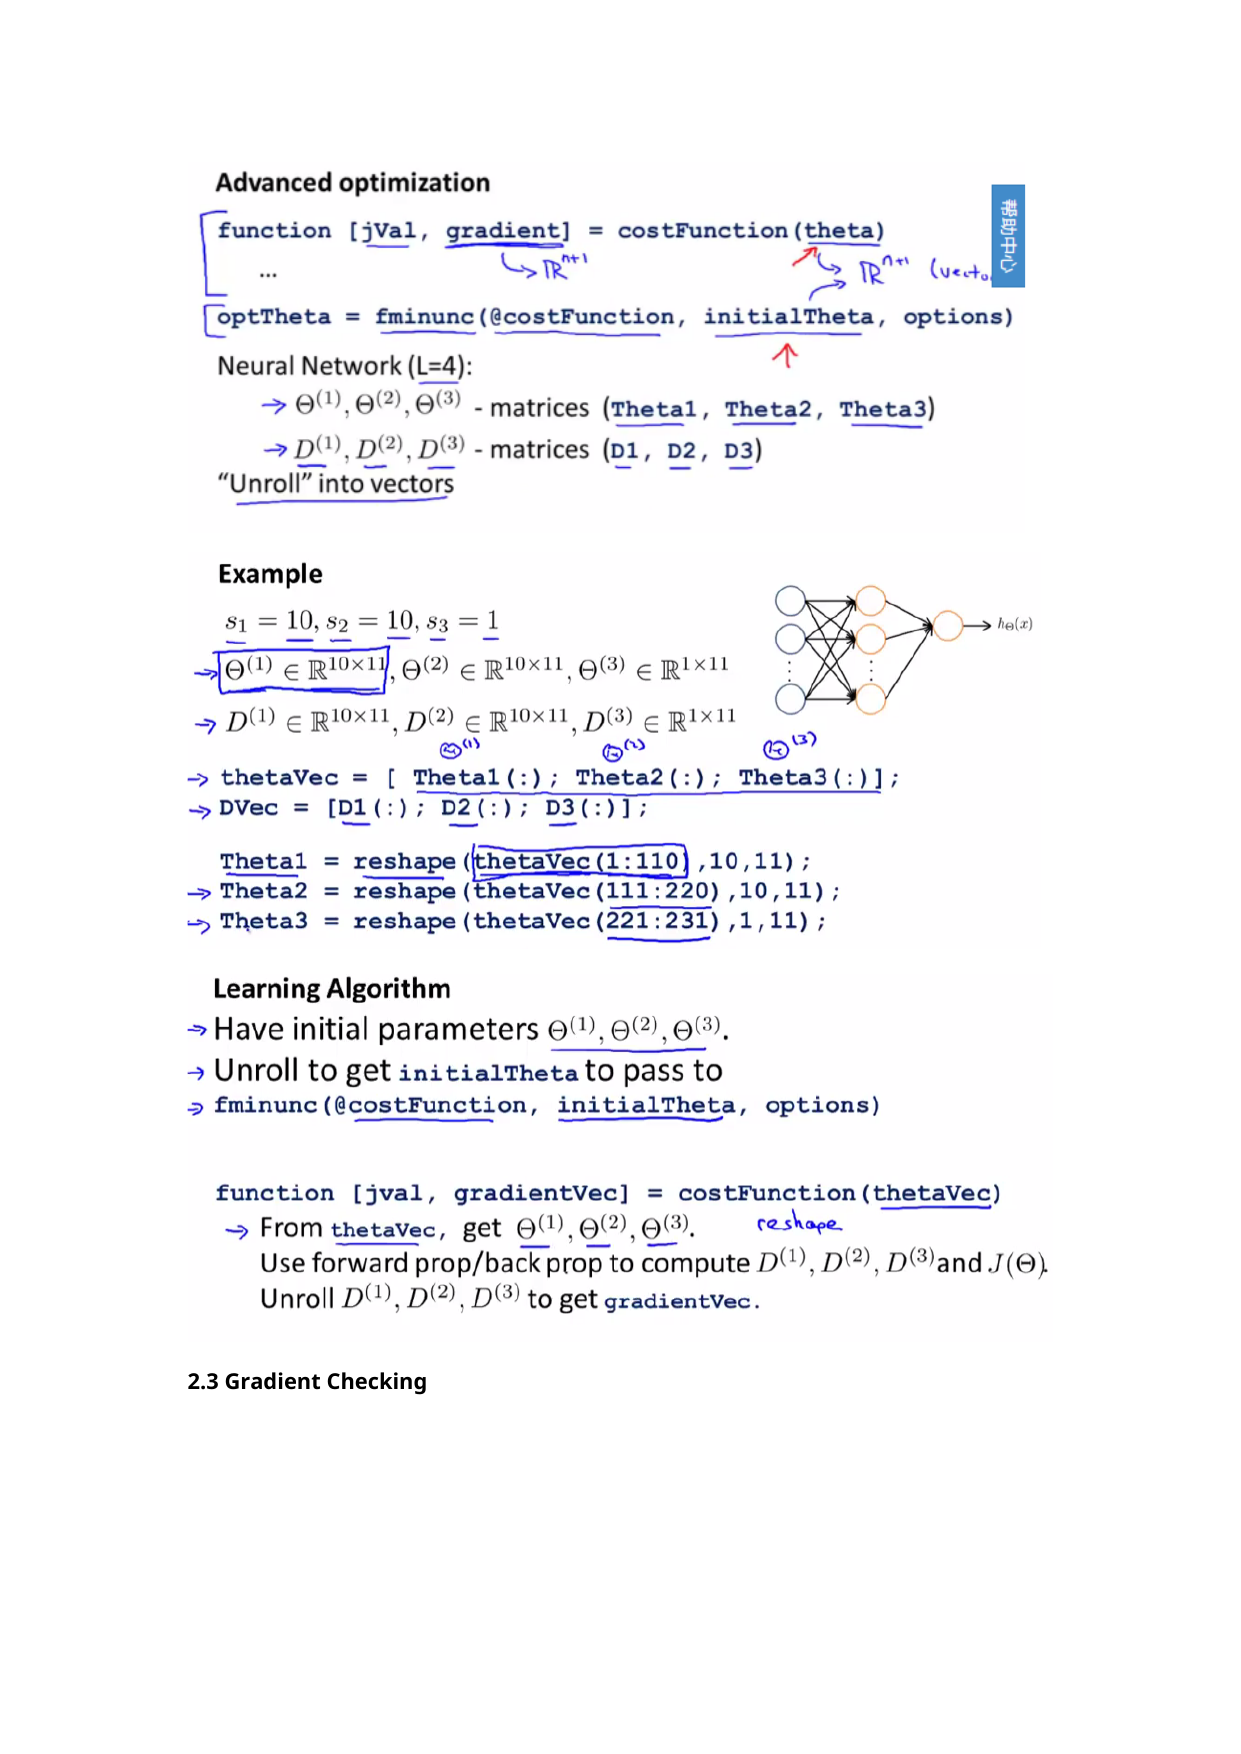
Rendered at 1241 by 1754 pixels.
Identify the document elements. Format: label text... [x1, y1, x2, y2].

picture [187, 552, 1041, 949]
text 2.3 Gradient Checking [187, 1364, 1053, 1397]
picture [187, 974, 1054, 1342]
picture [187, 162, 1025, 533]
